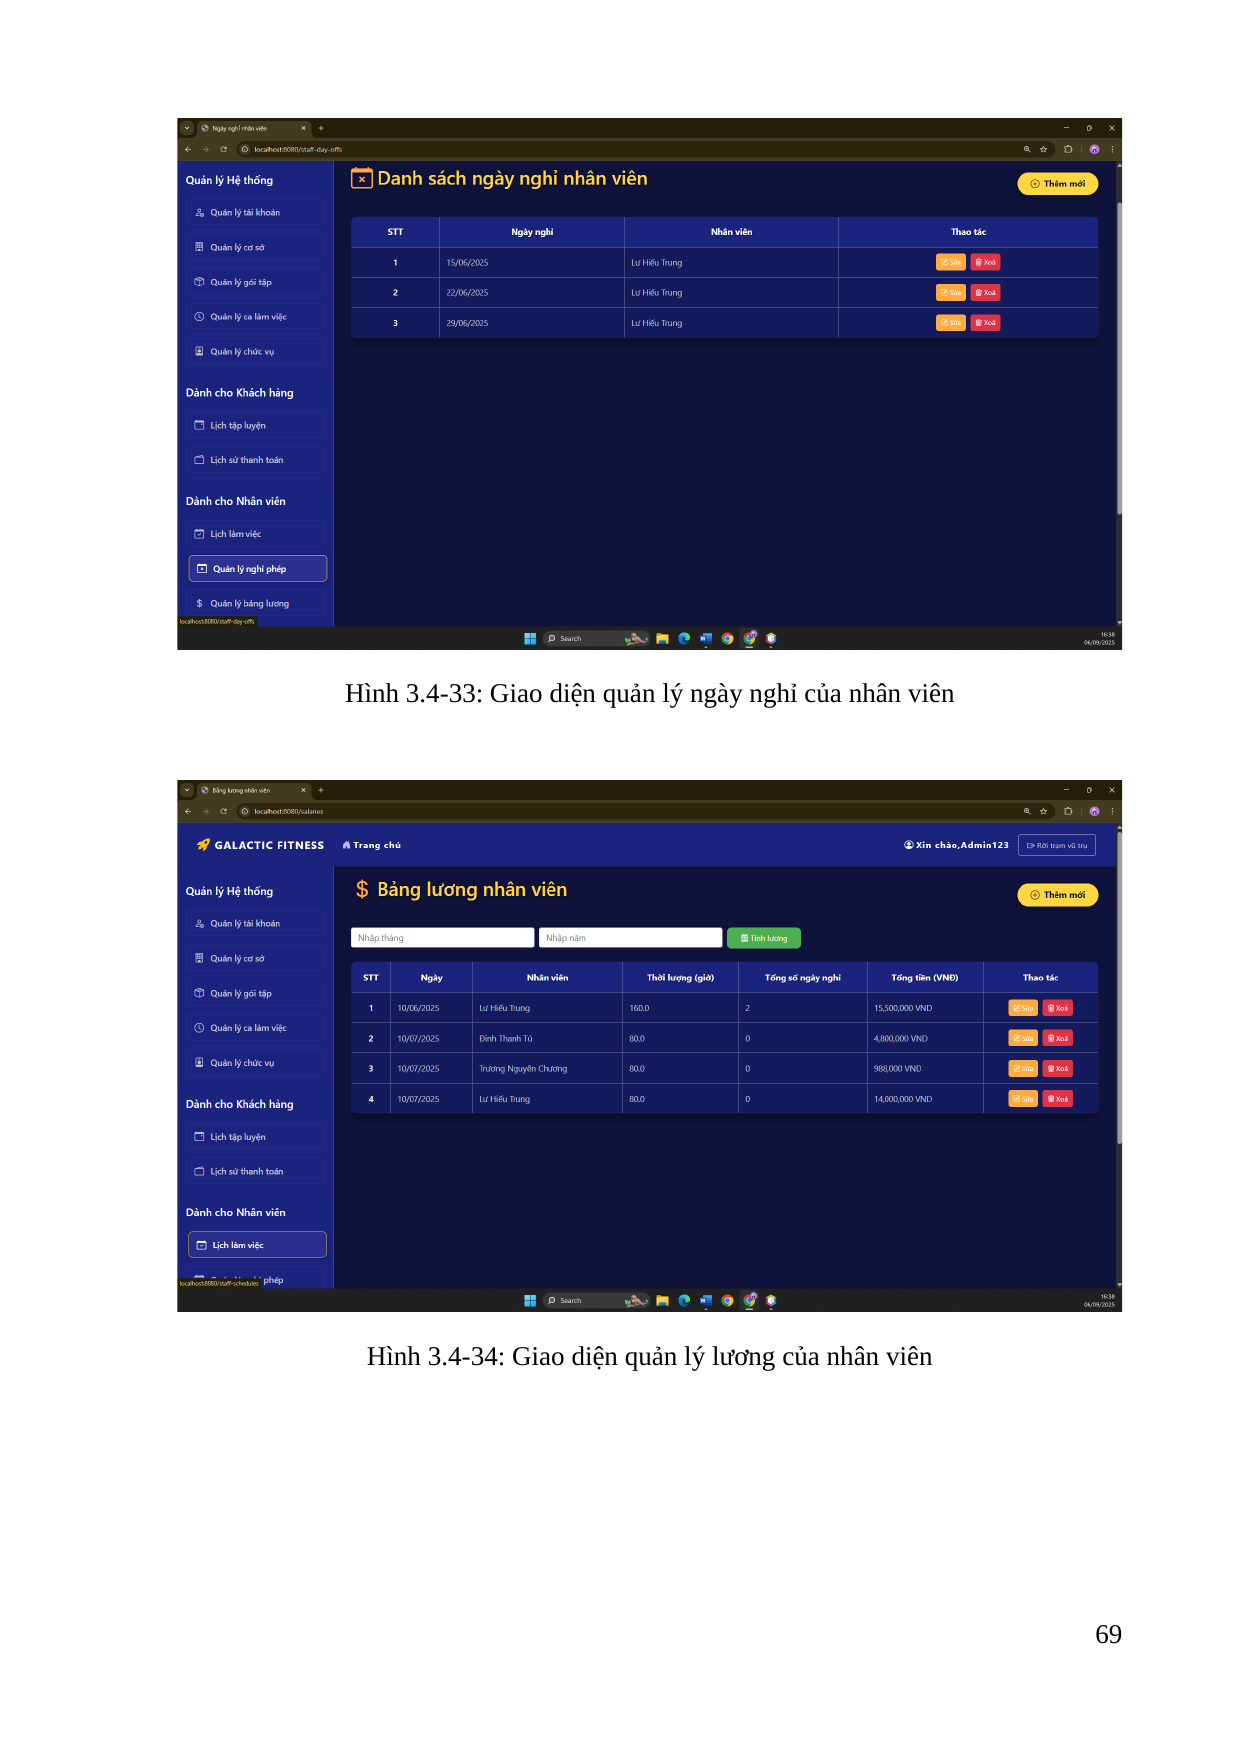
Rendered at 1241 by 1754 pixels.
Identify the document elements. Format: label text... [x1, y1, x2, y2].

picture [177, 118, 1123, 650]
picture [177, 780, 1123, 1312]
